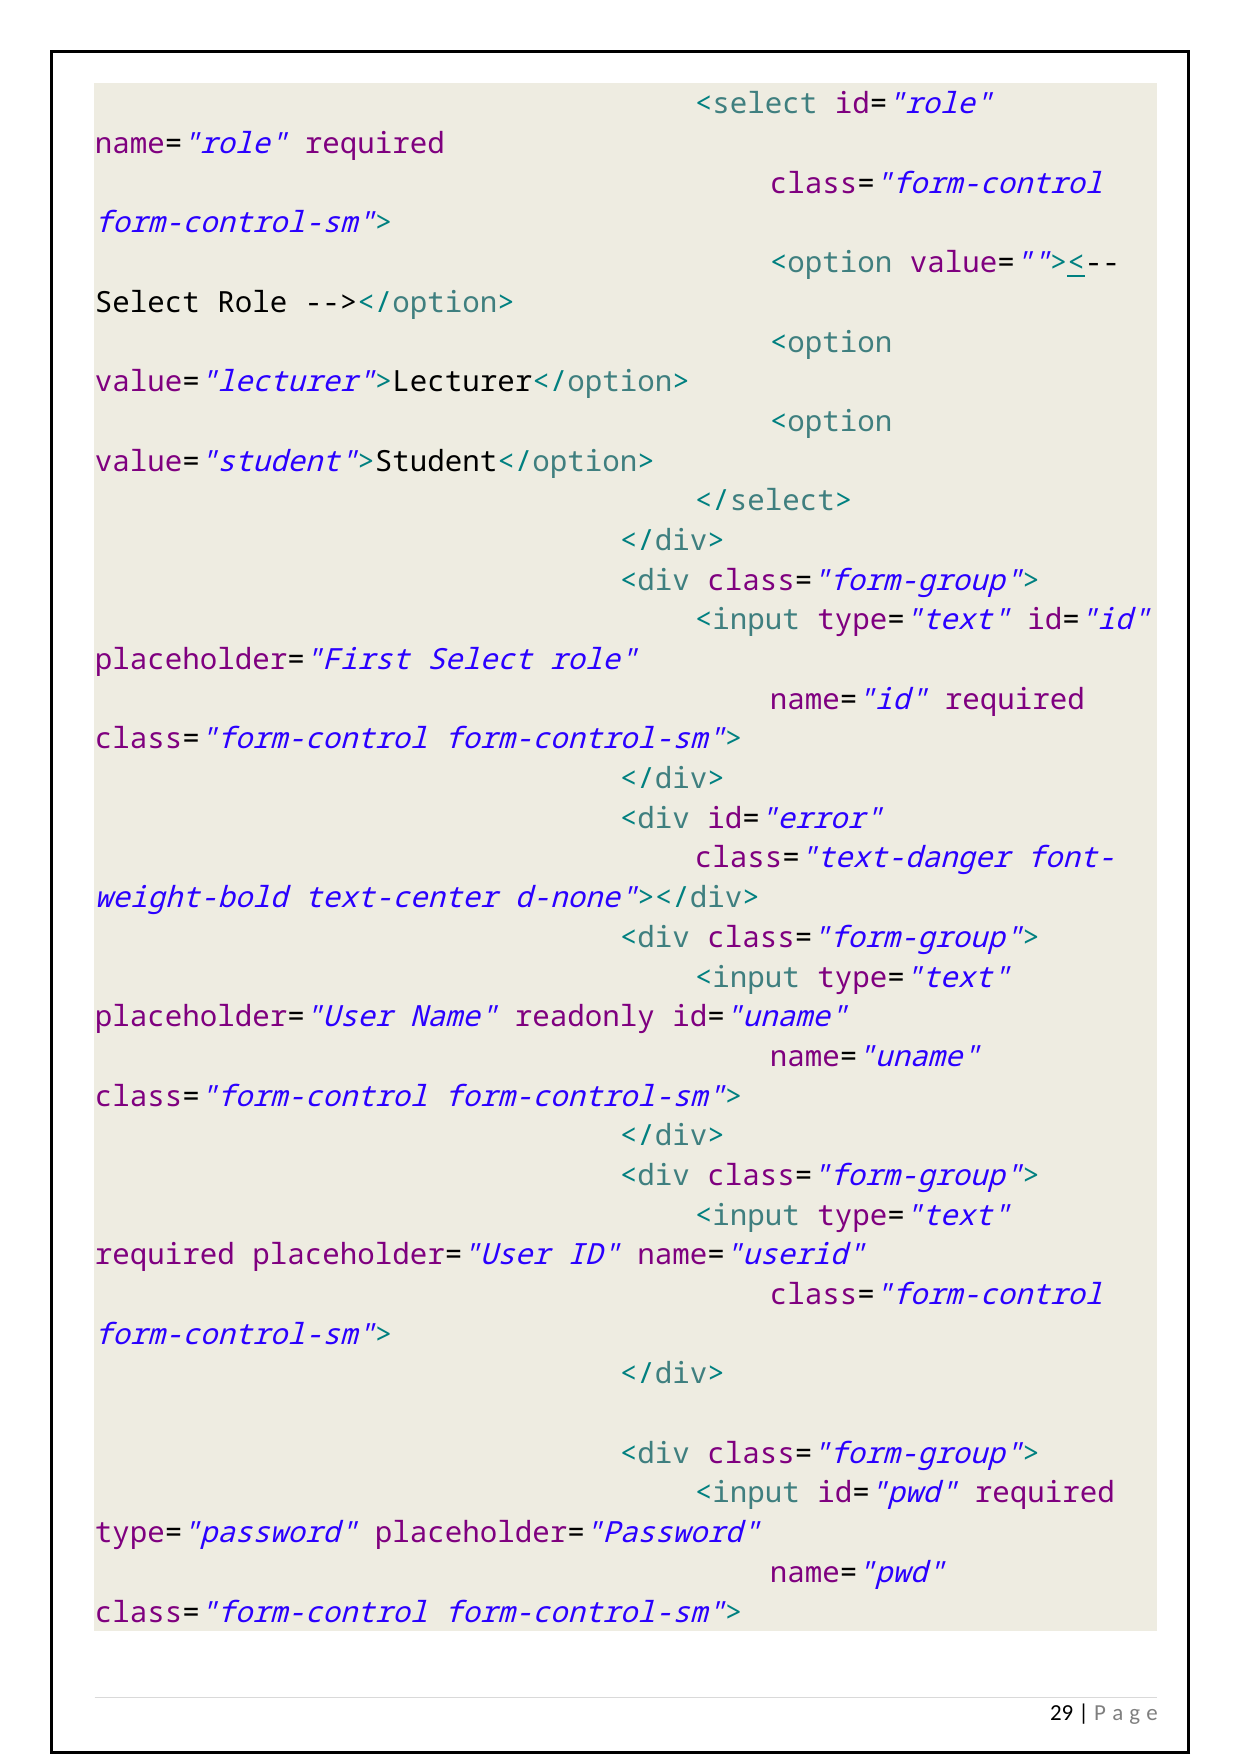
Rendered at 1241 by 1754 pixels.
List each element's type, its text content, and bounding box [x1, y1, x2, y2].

text <input type="text" id="id" placeholder="First Select role" [94, 599, 1157, 678]
text class="form-control form-control-sm"> [94, 1273, 1157, 1353]
text <input type="text" required placeholder="User ID" name="userid" [94, 1194, 1157, 1273]
text </div> [94, 757, 1157, 797]
text <option value=""><-- Select Role --></option> [94, 241, 1157, 321]
text </div> [94, 519, 1157, 559]
text name="uname" class="form-control form-control-sm"> [94, 1035, 1157, 1114]
text name="id" required class="form-control form-control-sm"> [94, 678, 1157, 757]
text <select id="role" name="role" required [94, 83, 1157, 162]
text class="form-control form-control-sm"> [94, 162, 1157, 241]
text <div class="form-group"> [94, 916, 1157, 956]
text </div> [94, 1353, 1157, 1392]
text <option value="student">Student</option> [94, 400, 1157, 479]
text <div id="error" [94, 797, 1157, 837]
text <input type="text" placeholder="User Name" readonly id="uname" [94, 956, 1157, 1035]
text </div> [94, 1114, 1157, 1154]
text class="text-danger font-weight-bold text-center d-none"></div> [94, 837, 1157, 916]
text <input id="pwd" required type="password" placeholder="Password" [94, 1472, 1157, 1551]
text <option value="lecturer">Lecturer</option> [94, 321, 1157, 400]
text name="pwd" class="form-control form-control-sm"> [94, 1551, 1157, 1631]
text <div class="form-group"> [94, 1432, 1157, 1472]
text </select> [94, 479, 1157, 519]
text <div class="form-group"> [94, 1154, 1157, 1194]
text <div class="form-group"> [94, 559, 1157, 599]
